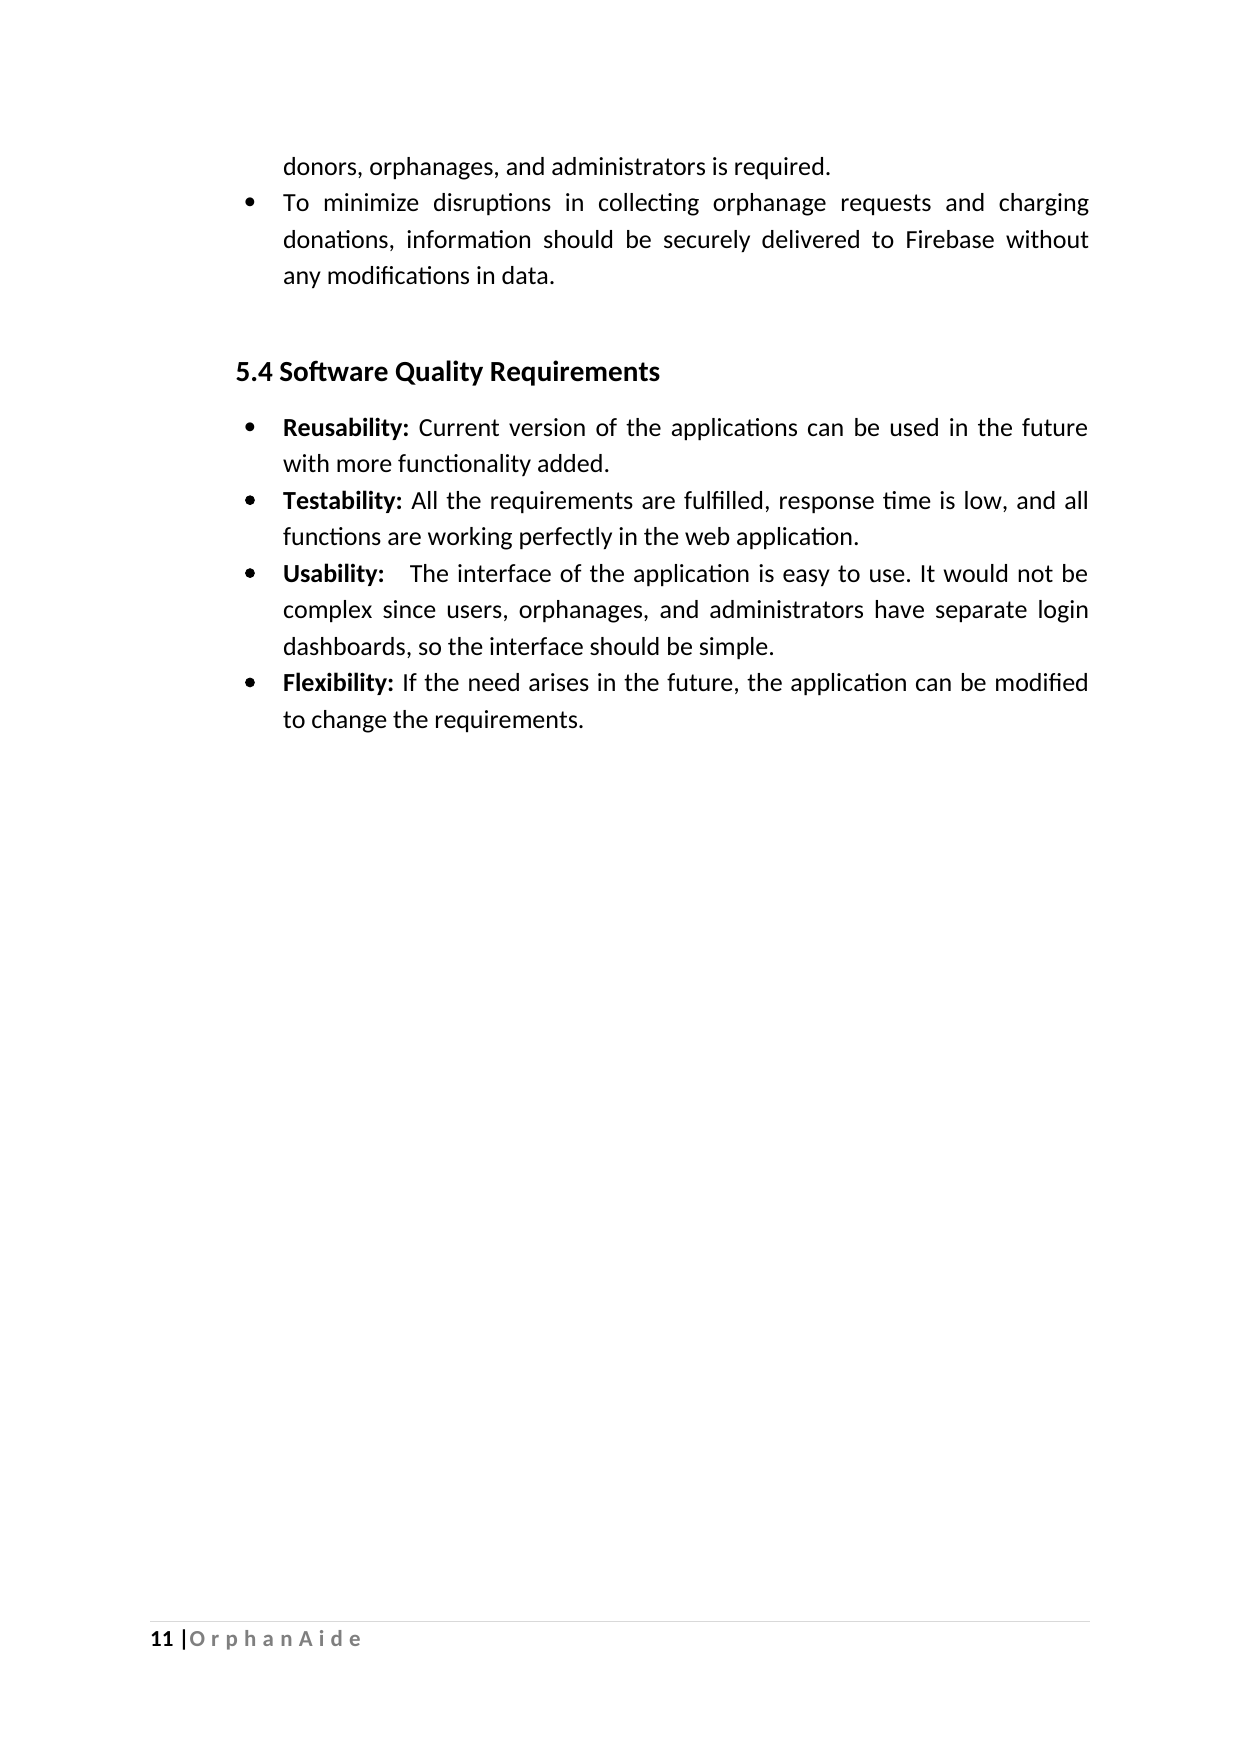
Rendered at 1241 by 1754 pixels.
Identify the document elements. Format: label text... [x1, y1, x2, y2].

list Flexibility: If the need arises in the future, the application can be modified to change the requirements. [245, 666, 1090, 734]
list Usability: The interface of the application is easy to use. It would not be complex since users, orphanages, and administrators have separate login dashboards, so the interface should be simple. [245, 557, 1090, 662]
list Testability: All the requirements are fulfilled, response time is low, and all functions are working perfectly in the web application. [245, 484, 1090, 552]
list To minimize disruptions in collecting orphanage requests and charging donations, information should be securely delivered to Firebase without any modifications in data. [245, 186, 1090, 291]
text 5.4 Software Quality Requirements [235, 353, 1090, 389]
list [245, 150, 1090, 182]
list Reusability: Current version of the applications can be used in the future with more functionality added. [245, 411, 1090, 479]
